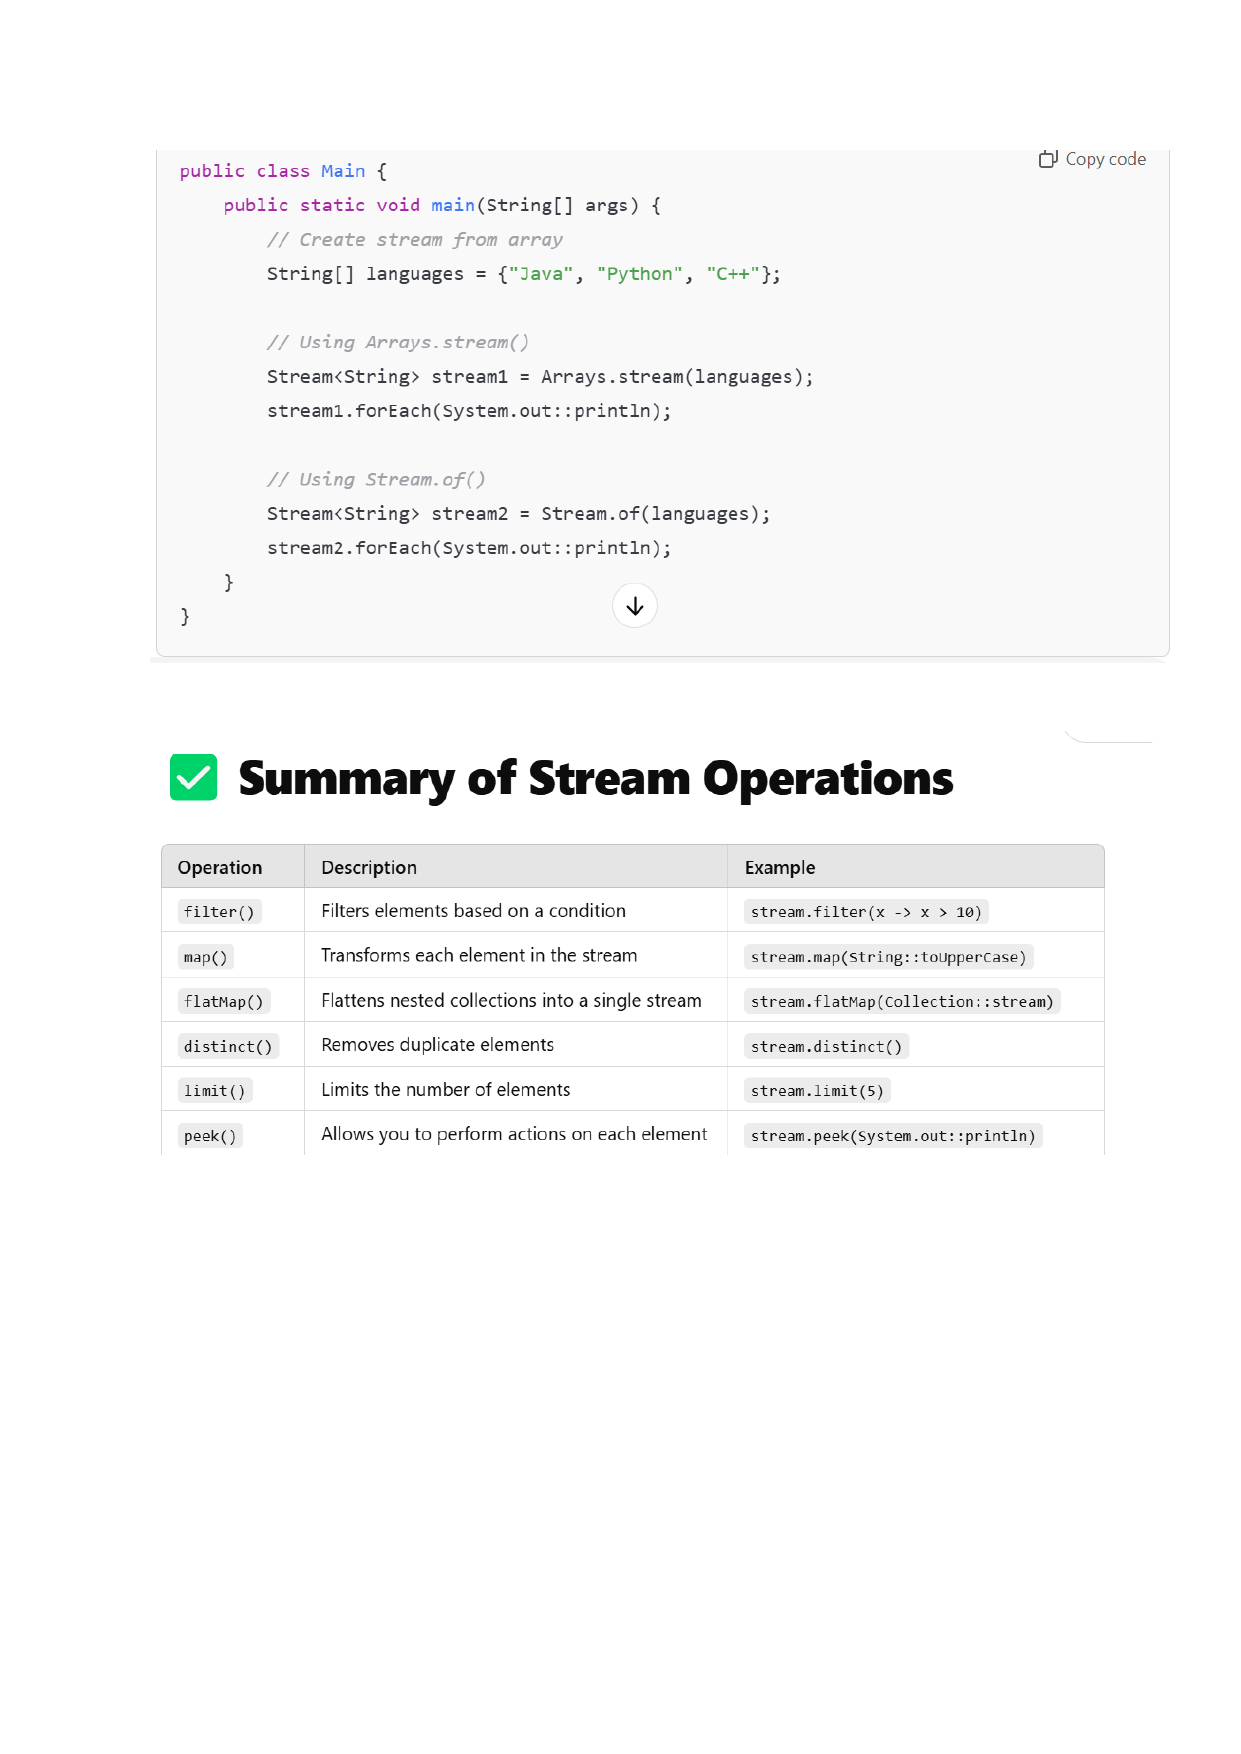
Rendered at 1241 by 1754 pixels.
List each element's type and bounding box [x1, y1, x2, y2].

picture [150, 150, 1185, 663]
picture [150, 731, 1153, 1155]
